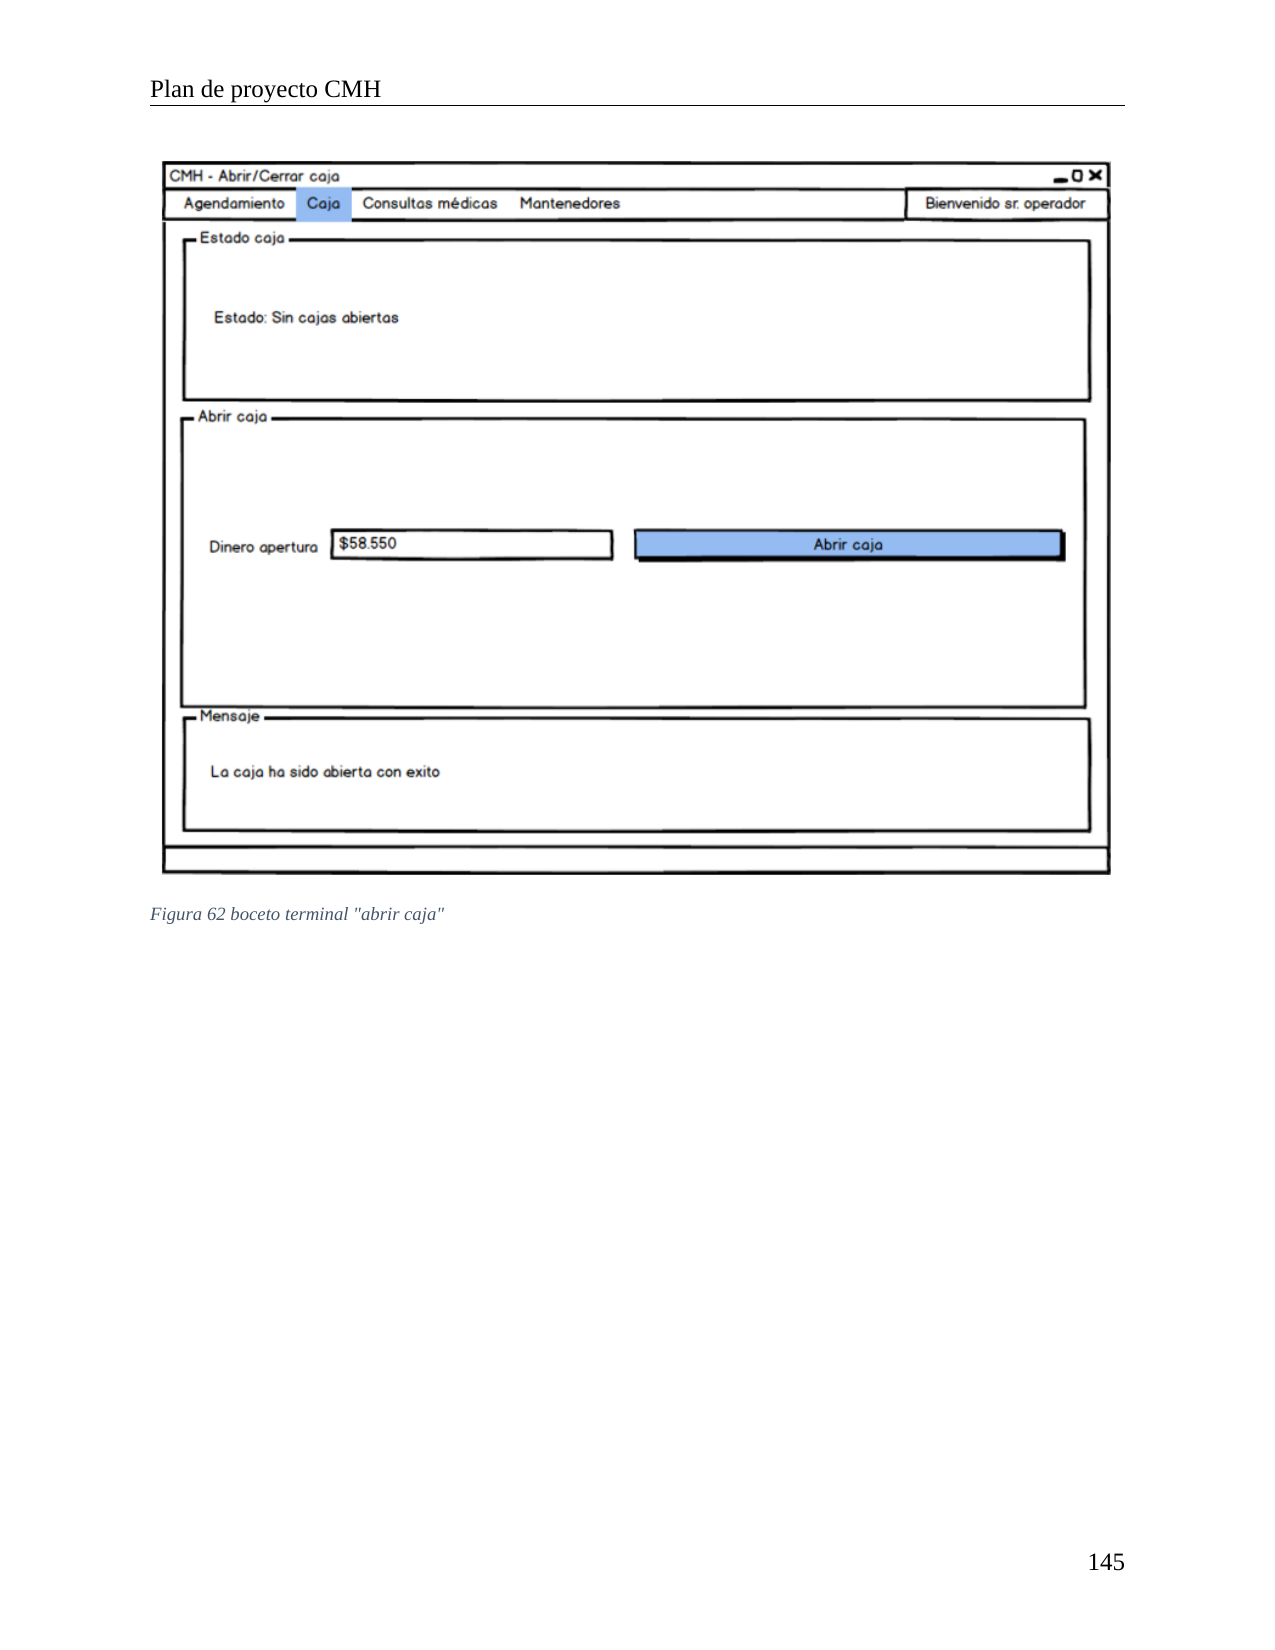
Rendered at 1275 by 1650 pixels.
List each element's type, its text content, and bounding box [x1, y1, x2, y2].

text Figura 62 boceto terminal "abrir caja" [150, 902, 1125, 924]
picture [150, 150, 1123, 903]
